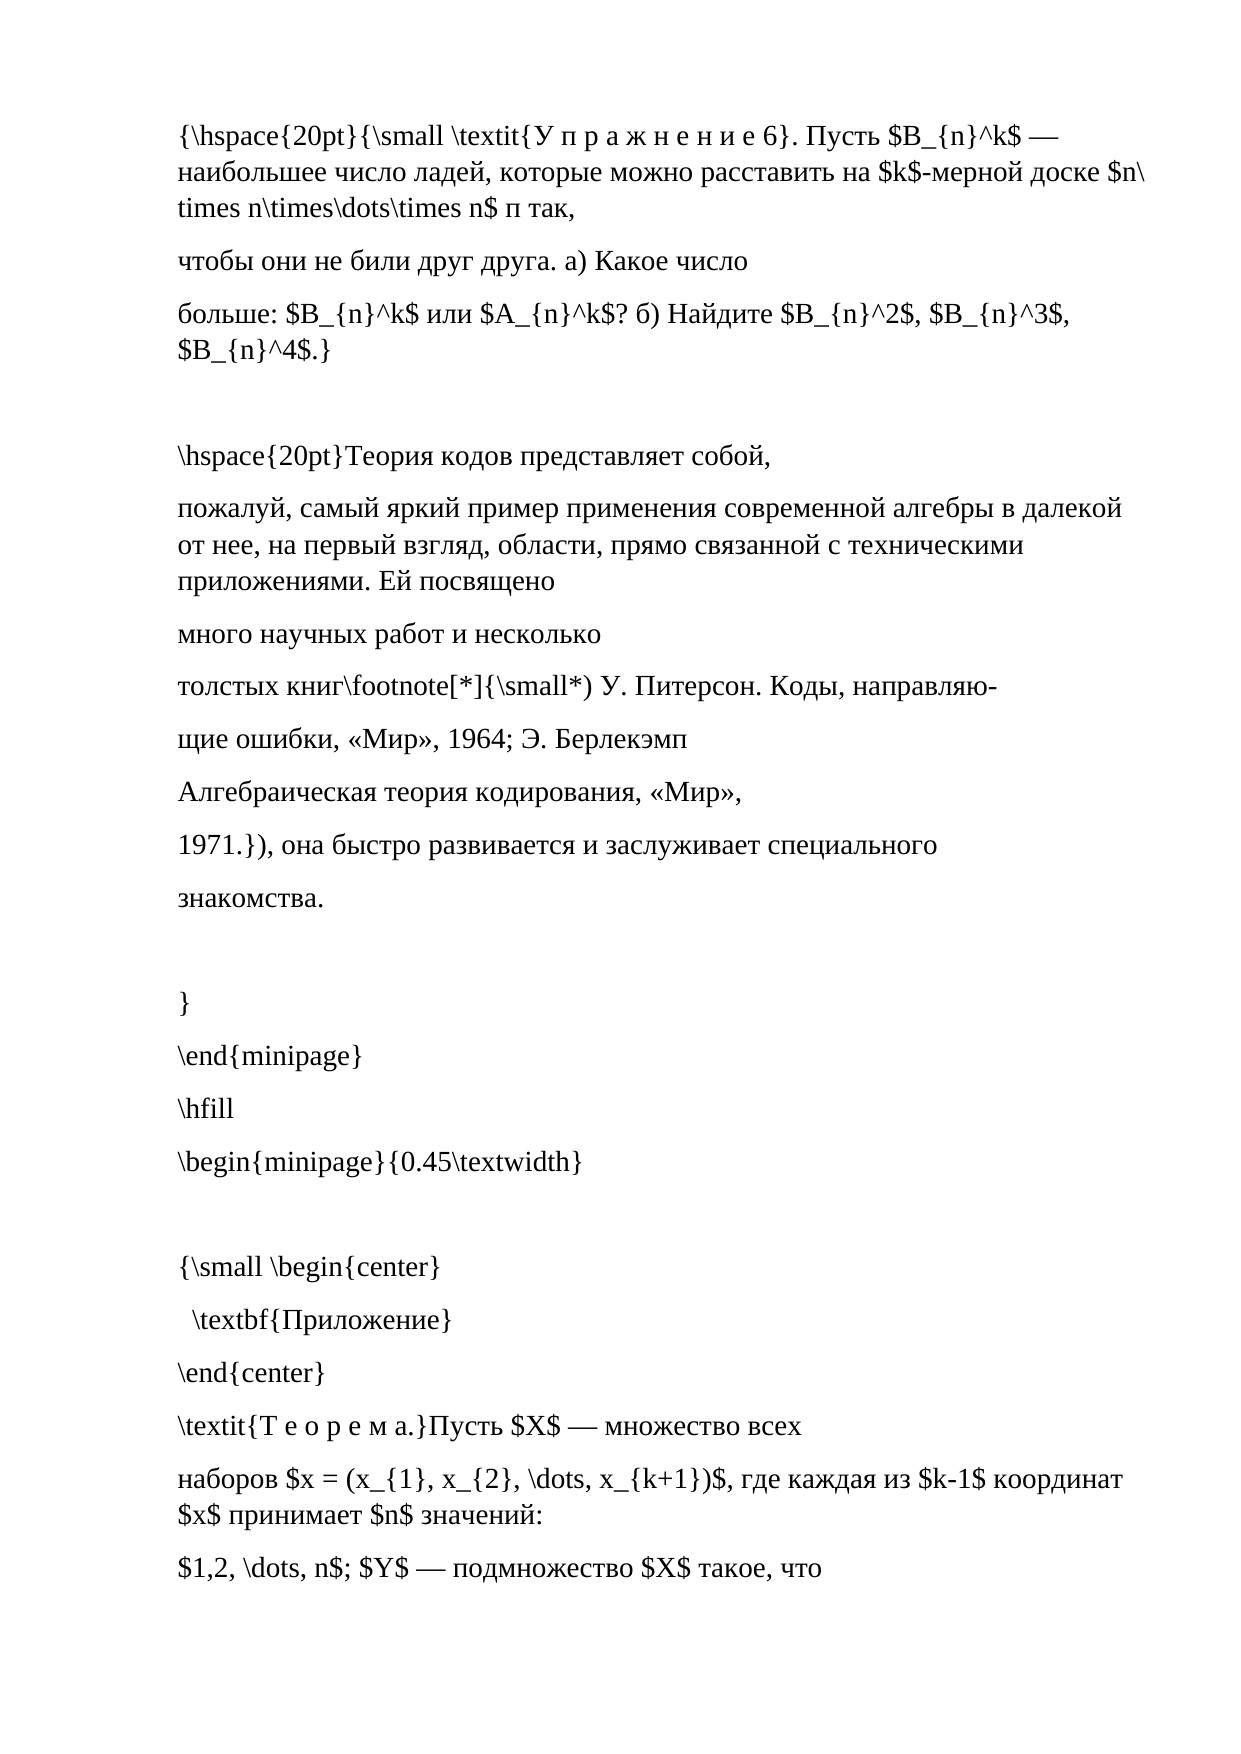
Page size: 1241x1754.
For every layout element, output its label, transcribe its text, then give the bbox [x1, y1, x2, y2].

text наборов $x = (x_{1}, x_{2}, \dots, x_{k+1})$, где каждая из $k-1$ координат $х$ принимает $n$ значений: [177, 1461, 1152, 1530]
text пожалуй, самый яркий пример применения современной алгебры в далекой от нее, на первый взгляд, области, прямо связанной с техническими приложениями. Ей посвящено [177, 491, 1152, 596]
text \textit{Т е о р е м а.}Пусть $Х$ — множество всех [177, 1408, 1152, 1441]
text \end{minipage} [177, 1038, 1152, 1072]
text чтобы они не били друг друга. а) Какое число [177, 243, 1152, 277]
text \begin{minipage}{0.45\textwidth} [177, 1144, 1152, 1177]
text \hfill [177, 1091, 1152, 1124]
text 1971.}), она быстро развивается и заслуживает специального [177, 827, 1152, 861]
text толстых книг\footnote[*]{\small*) У. Питерсон. Коды, направляю- [177, 668, 1152, 702]
text \textbf{Приложение} [177, 1302, 1152, 1336]
text {\hspace{20pt}{\small \textit{У п р а ж н е н и е 6}. Пусть $B_{n}^k$ — наибольшее число ладей, которые можно расставить на $k$-мерной доске $n\times n\times\dots\times n$ п так, [177, 118, 1152, 224]
text \hspace{20pt}Теория кодов представляет собой, [177, 438, 1152, 471]
text знакомства. [177, 880, 1152, 913]
text $1,2, \dots, n$; $Y$ — подмножество $X$ такое, что [177, 1550, 1152, 1583]
text {\small \begin{center} [177, 1249, 1152, 1283]
text } [177, 985, 1152, 1019]
text \end{center} [177, 1355, 1152, 1389]
text Алгебраическая теория кодирования, «Мир», [177, 774, 1152, 808]
text больше: $B_{n}^k$ или $A_{n}^k$? б) Найдите $B_{n}^2$, $B_{n}^3$, $B_{n}^4$.} [177, 296, 1152, 366]
text щие ошибки, «Мир», 1964; Э. Берлекэмп [177, 721, 1152, 755]
text много научных работ и несколько [177, 616, 1152, 649]
